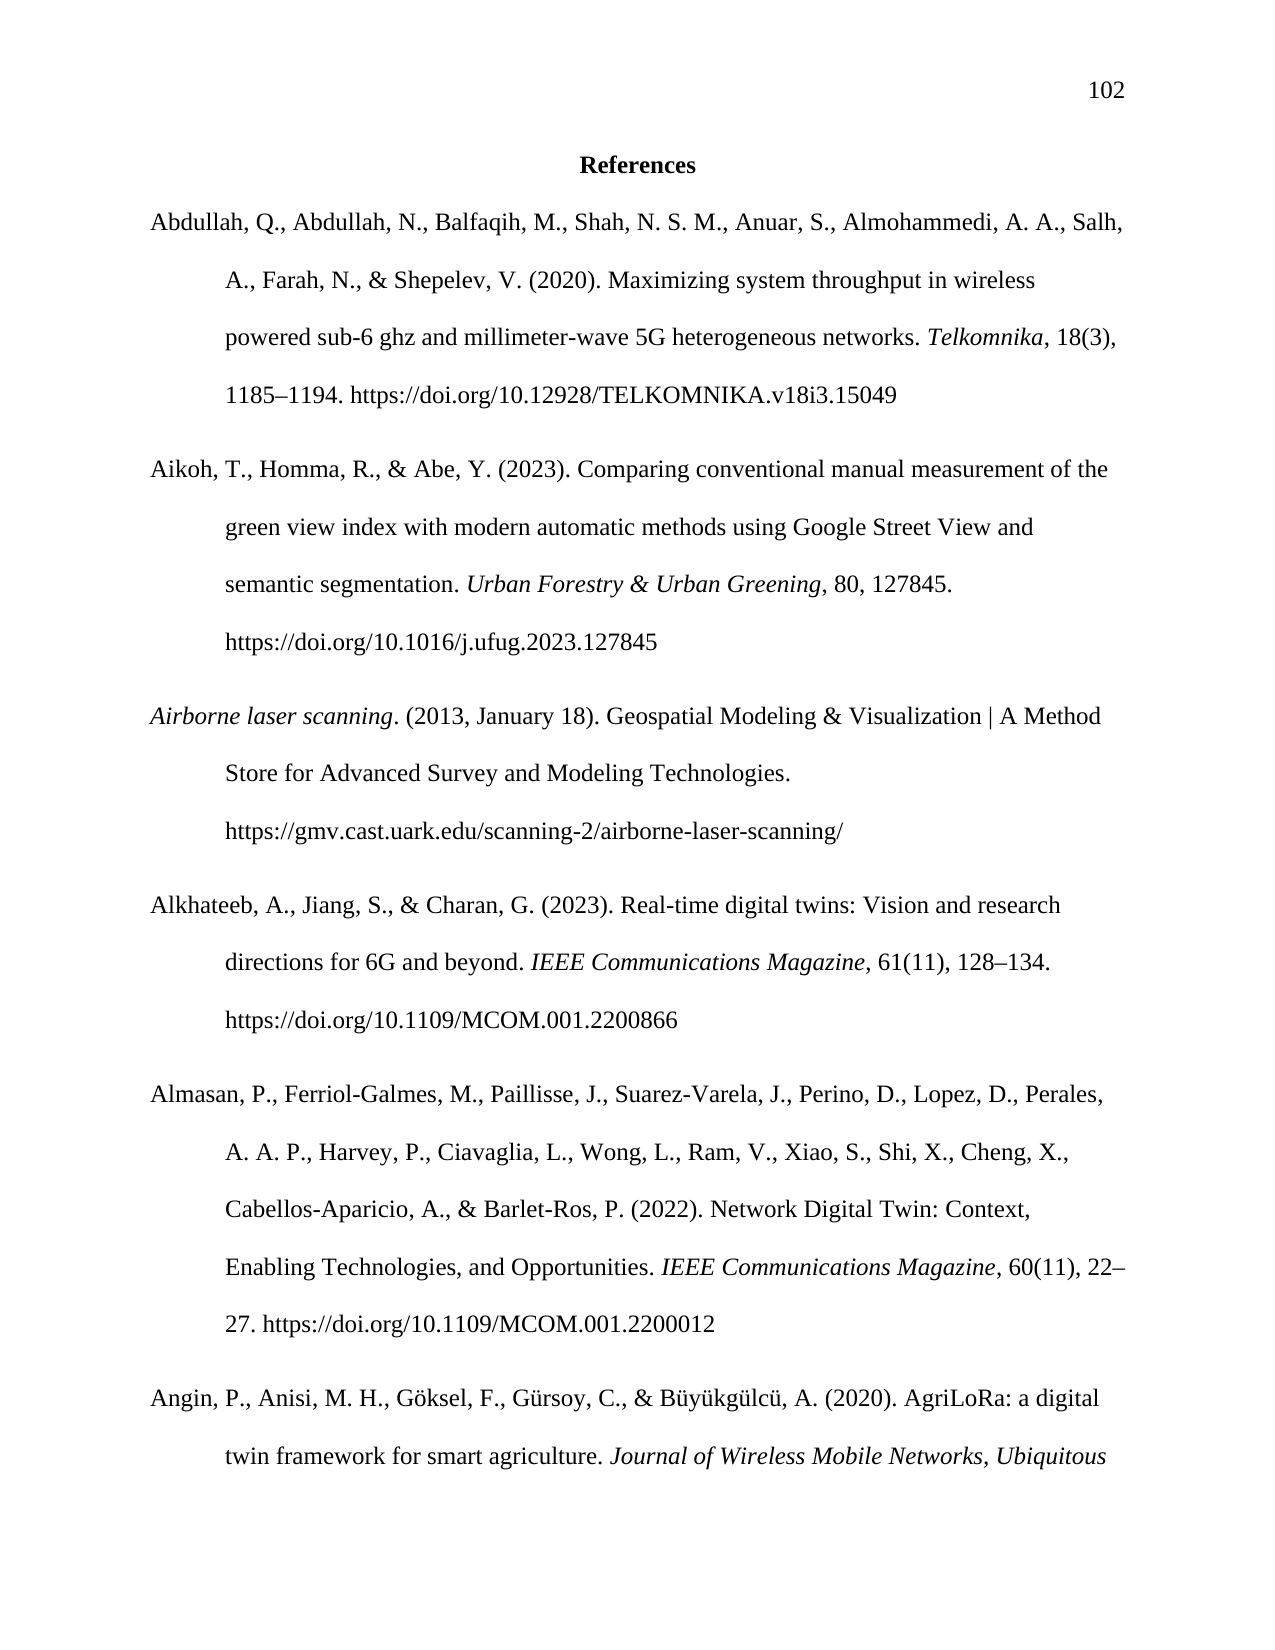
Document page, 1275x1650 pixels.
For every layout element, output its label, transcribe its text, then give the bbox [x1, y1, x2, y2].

text Almasan, P., Ferriol-Galmes, M., Paillisse, J., Suarez-Varela, J., Perino, D., Lopez, D., Perales, A. A. P., Harvey, P., Ciavaglia, L., Wong, L., Ram, V., Xiao, S., Shi, X., Cheng, X., Cabellos-Aparicio, A., & Barlet-Ros, P. (2022). Network Digital Twin: Context, Enabling Technologies, and Opportunities. IEEE Communications Magazine, 60(11), 22–27. https://doi.org/10.1109/MCOM.001.2200012 [150, 1079, 1125, 1338]
text Alkhateeb, A., Jiang, S., & Charan, G. (2023). Real-time digital twins: Vision and research directions for 6G and beyond. IEEE Communications Magazine, 61(11), 128–134. https://doi.org/10.1109/MCOM.001.2200866 [150, 890, 1125, 1034]
subtitle References [150, 150, 1125, 179]
text Airborne laser scanning. (2013, January 18). Geospatial Modeling & Visualization | A Method Store for Advanced Survey and Modeling Technologies. https://gmv.cast.uark.edu/scanning-2/airborne-laser-scanning/ [150, 701, 1125, 844]
text Abdullah, Q., Abdullah, N., Balfaqih, M., Shah, N. S. M., Anuar, S., Almohammedi, A. A., Salh, A., Farah, N., & Shepelev, V. (2020). Maximizing system throughput in wireless powered sub-6 ghz and millimeter-wave 5G heterogeneous networks. Telkomnika, 18(3), 1185–1194. https://doi.org/10.12928/TELKOMNIKA.v18i3.15049 [150, 207, 1125, 409]
text Aikoh, T., Homma, R., & Abe, Y. (2023). Comparing conventional manual measurement of the green view index with modern automatic methods using Google Street View and semantic segmentation. Urban Forestry & Urban Greening, 80, 127845. https://doi.org/10.1016/j.ufug.2023.127845 [150, 454, 1125, 655]
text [150, 1383, 1125, 1469]
